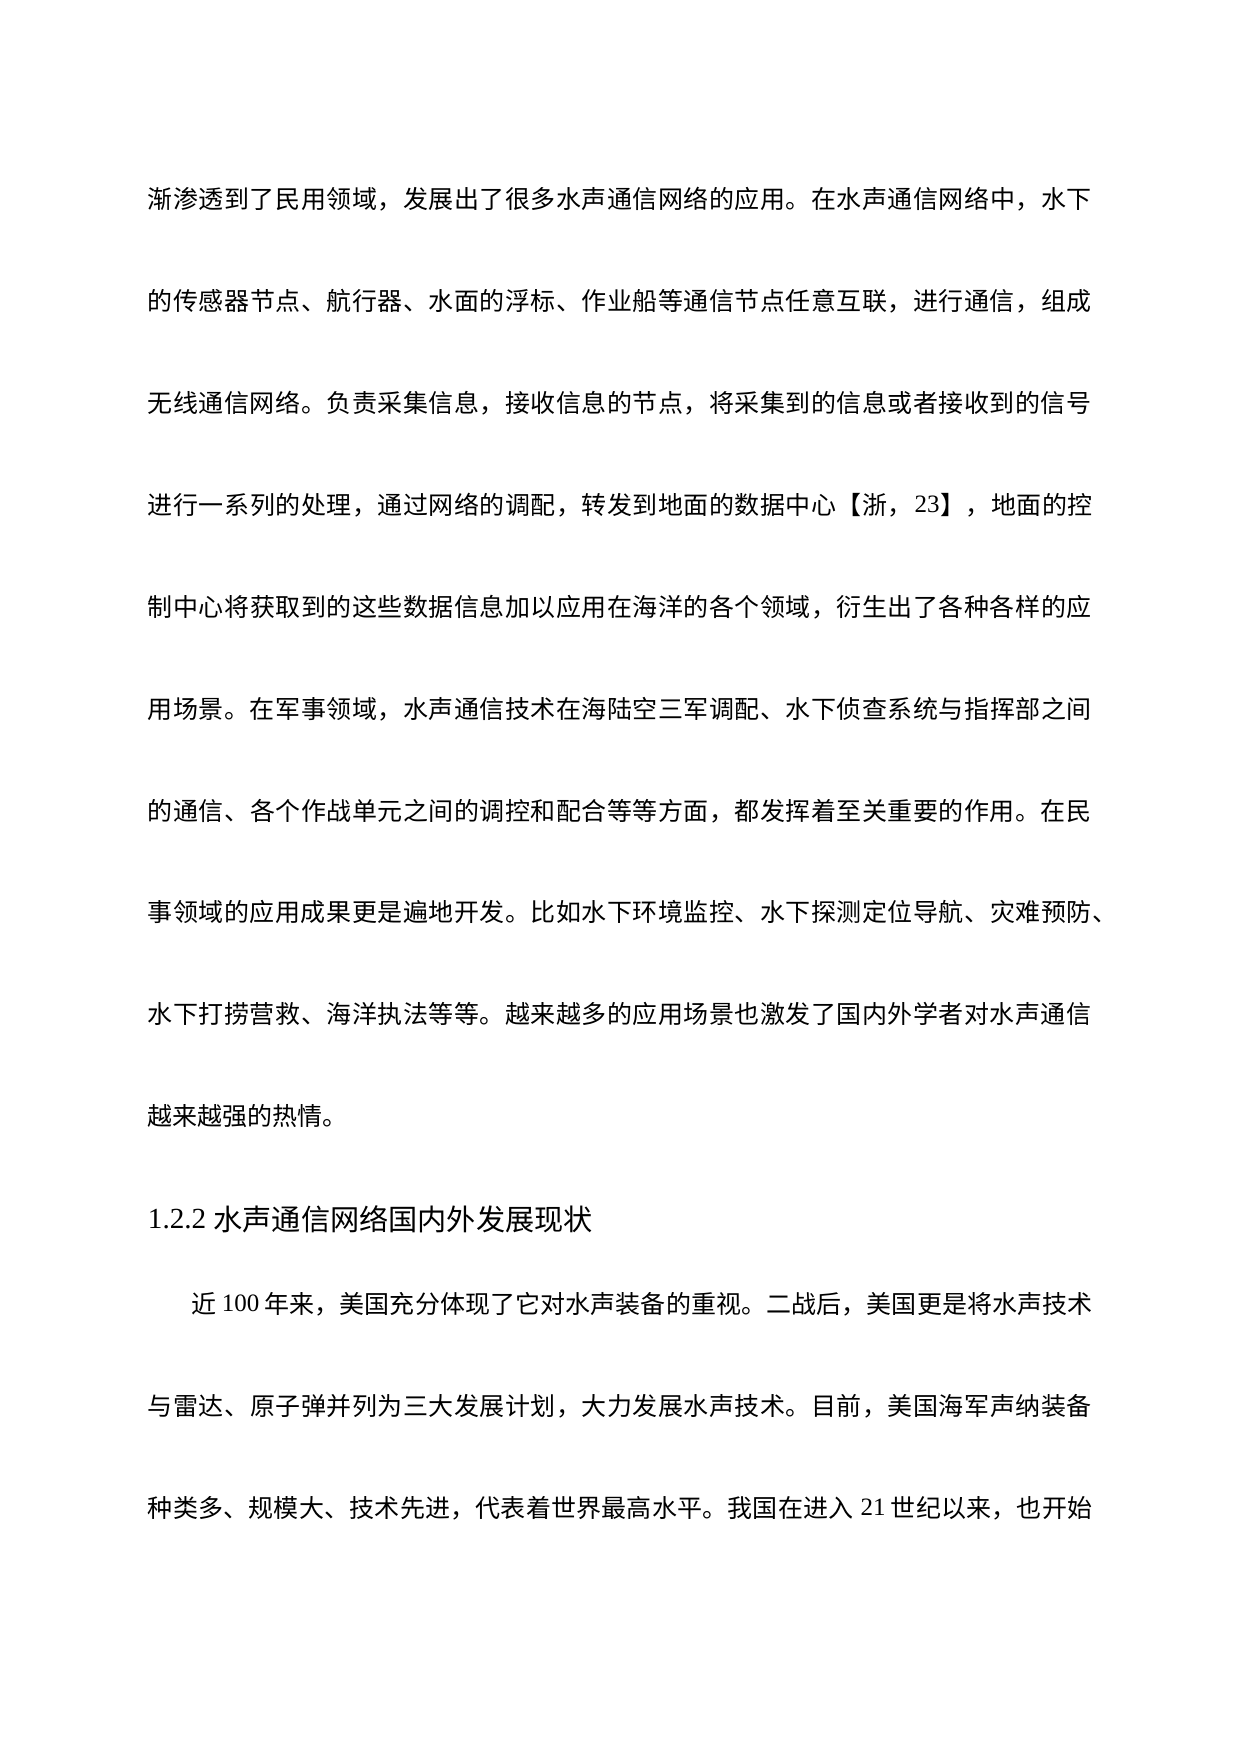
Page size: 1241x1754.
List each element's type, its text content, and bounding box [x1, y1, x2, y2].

subtitle 1.2.2 水声通信网络国内外发展现状 [148, 1184, 1067, 1252]
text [148, 164, 1092, 1149]
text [148, 1269, 1092, 1540]
